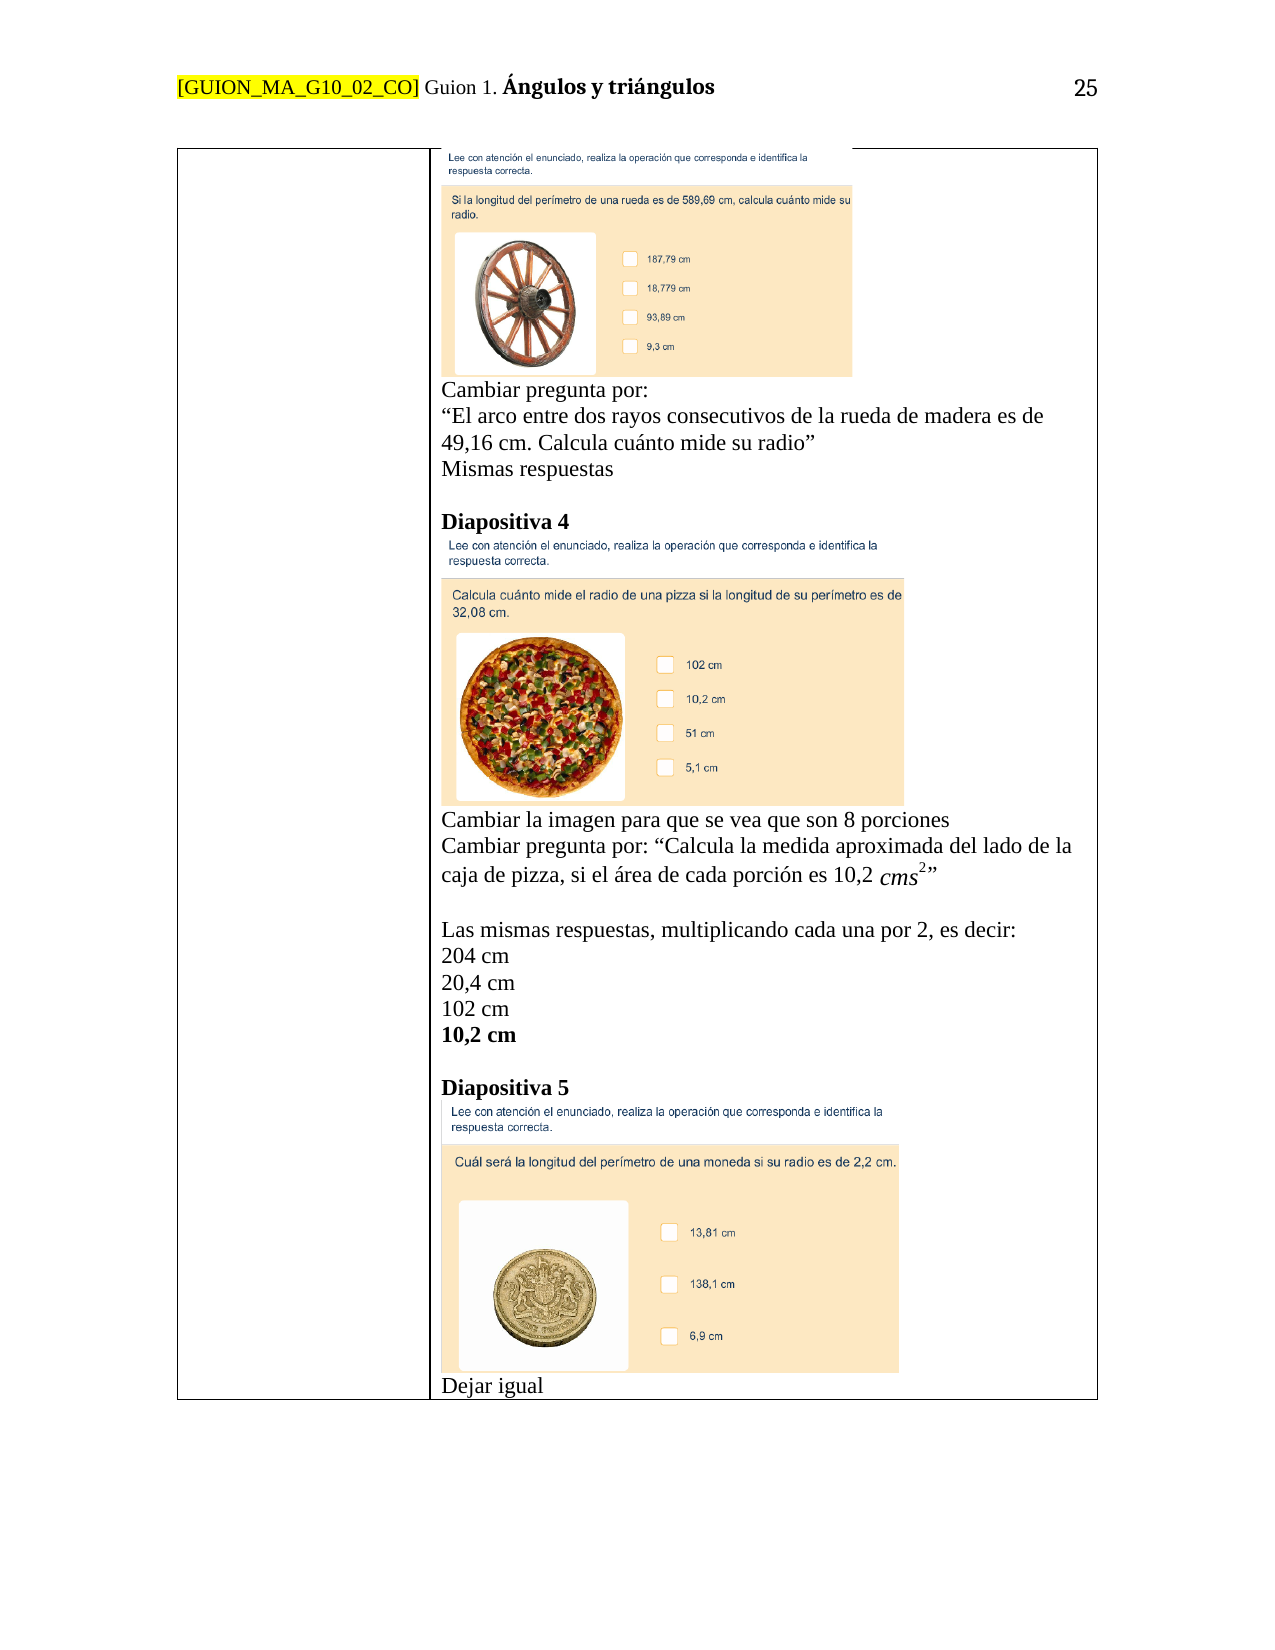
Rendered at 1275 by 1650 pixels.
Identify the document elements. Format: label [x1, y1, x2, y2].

table_cell [431, 149, 1097, 1398]
picture [441, 534, 905, 806]
table_cell [178, 149, 429, 1398]
picture [441, 1100, 899, 1373]
picture [441, 148, 853, 377]
